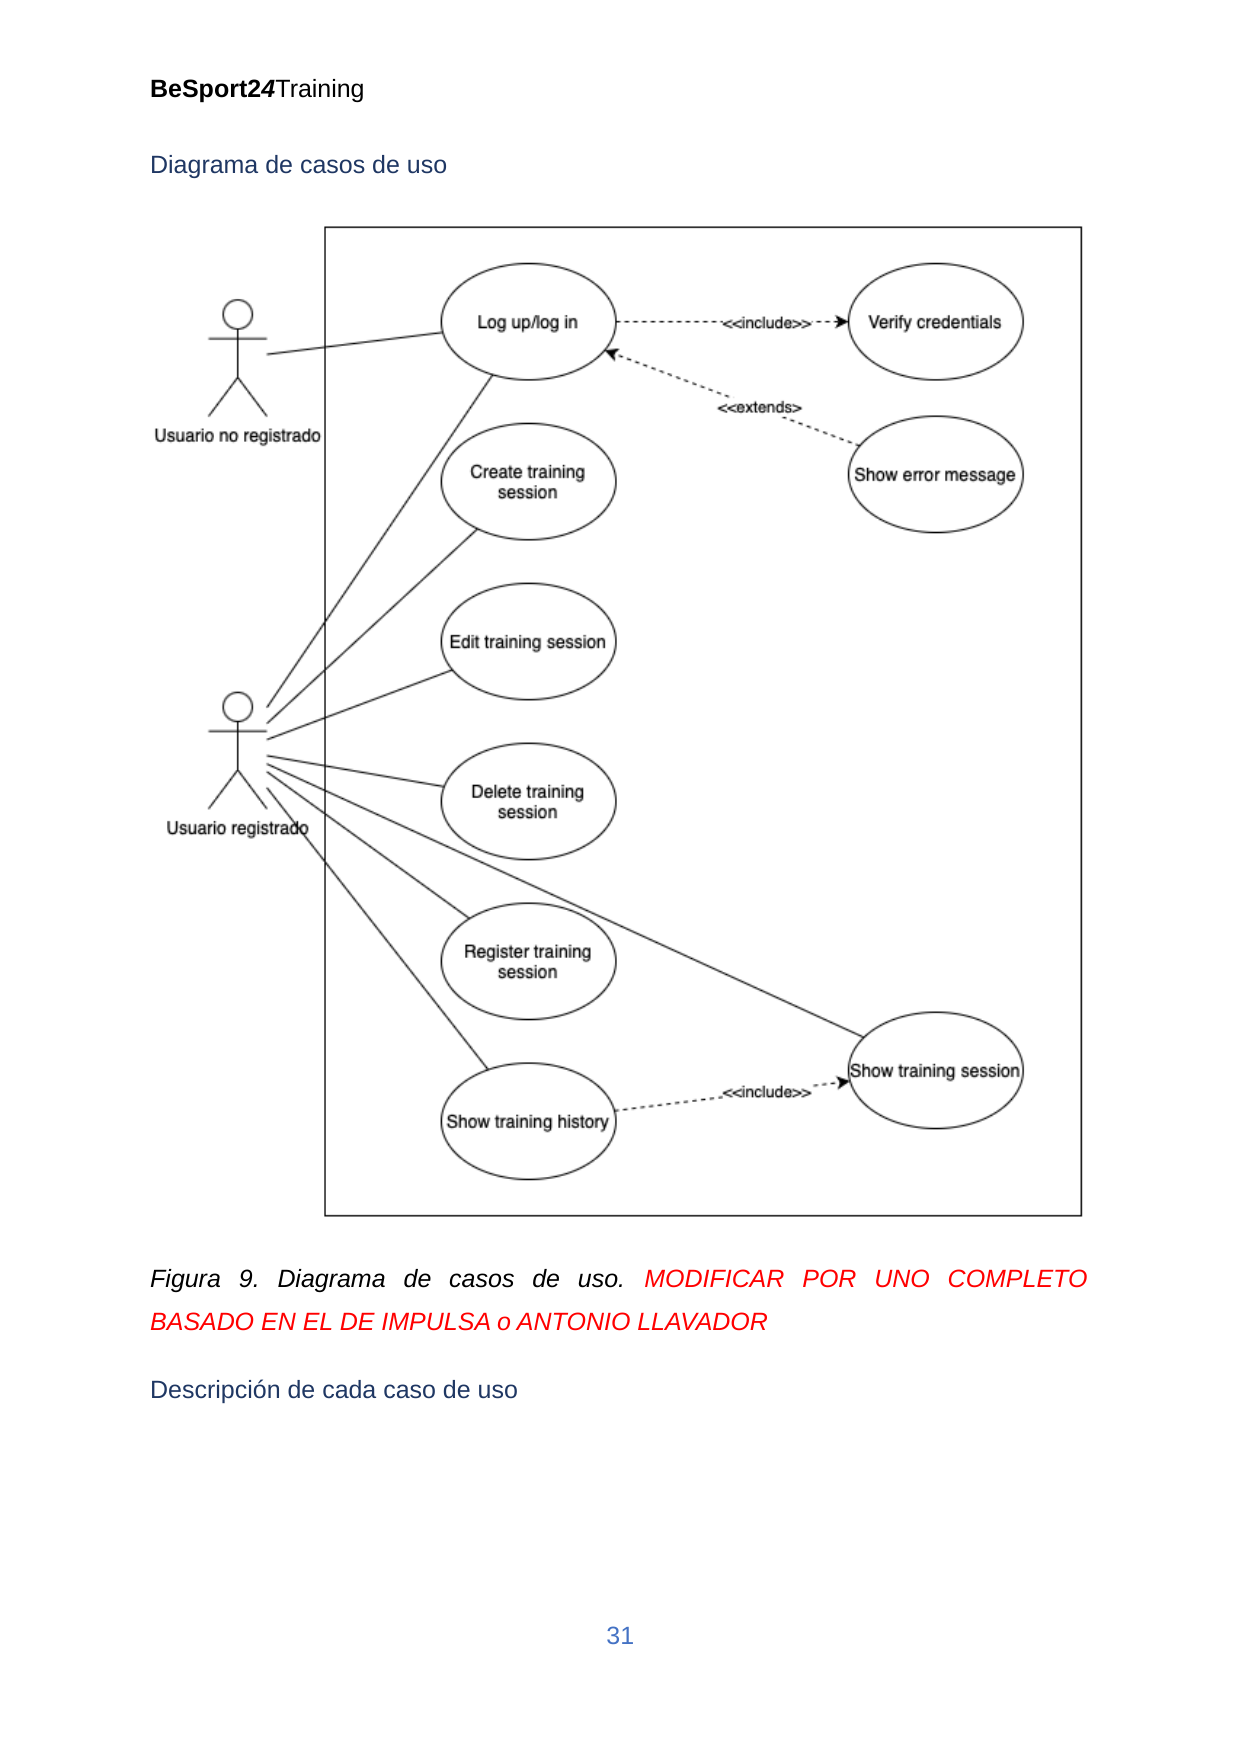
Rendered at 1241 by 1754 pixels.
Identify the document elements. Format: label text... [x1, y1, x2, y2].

picture [150, 218, 1091, 1224]
subtitle Diagrama de casos de uso [150, 150, 1090, 179]
subtitle Descripción de cada caso de uso [150, 1375, 1090, 1404]
text Figura 9. Diagrama de casos de uso. MODIFICAR POR UNO COMPLETO BASADO EN EL DE IMPULSA o ANTONIO LLAVADOR [150, 1264, 1090, 1336]
